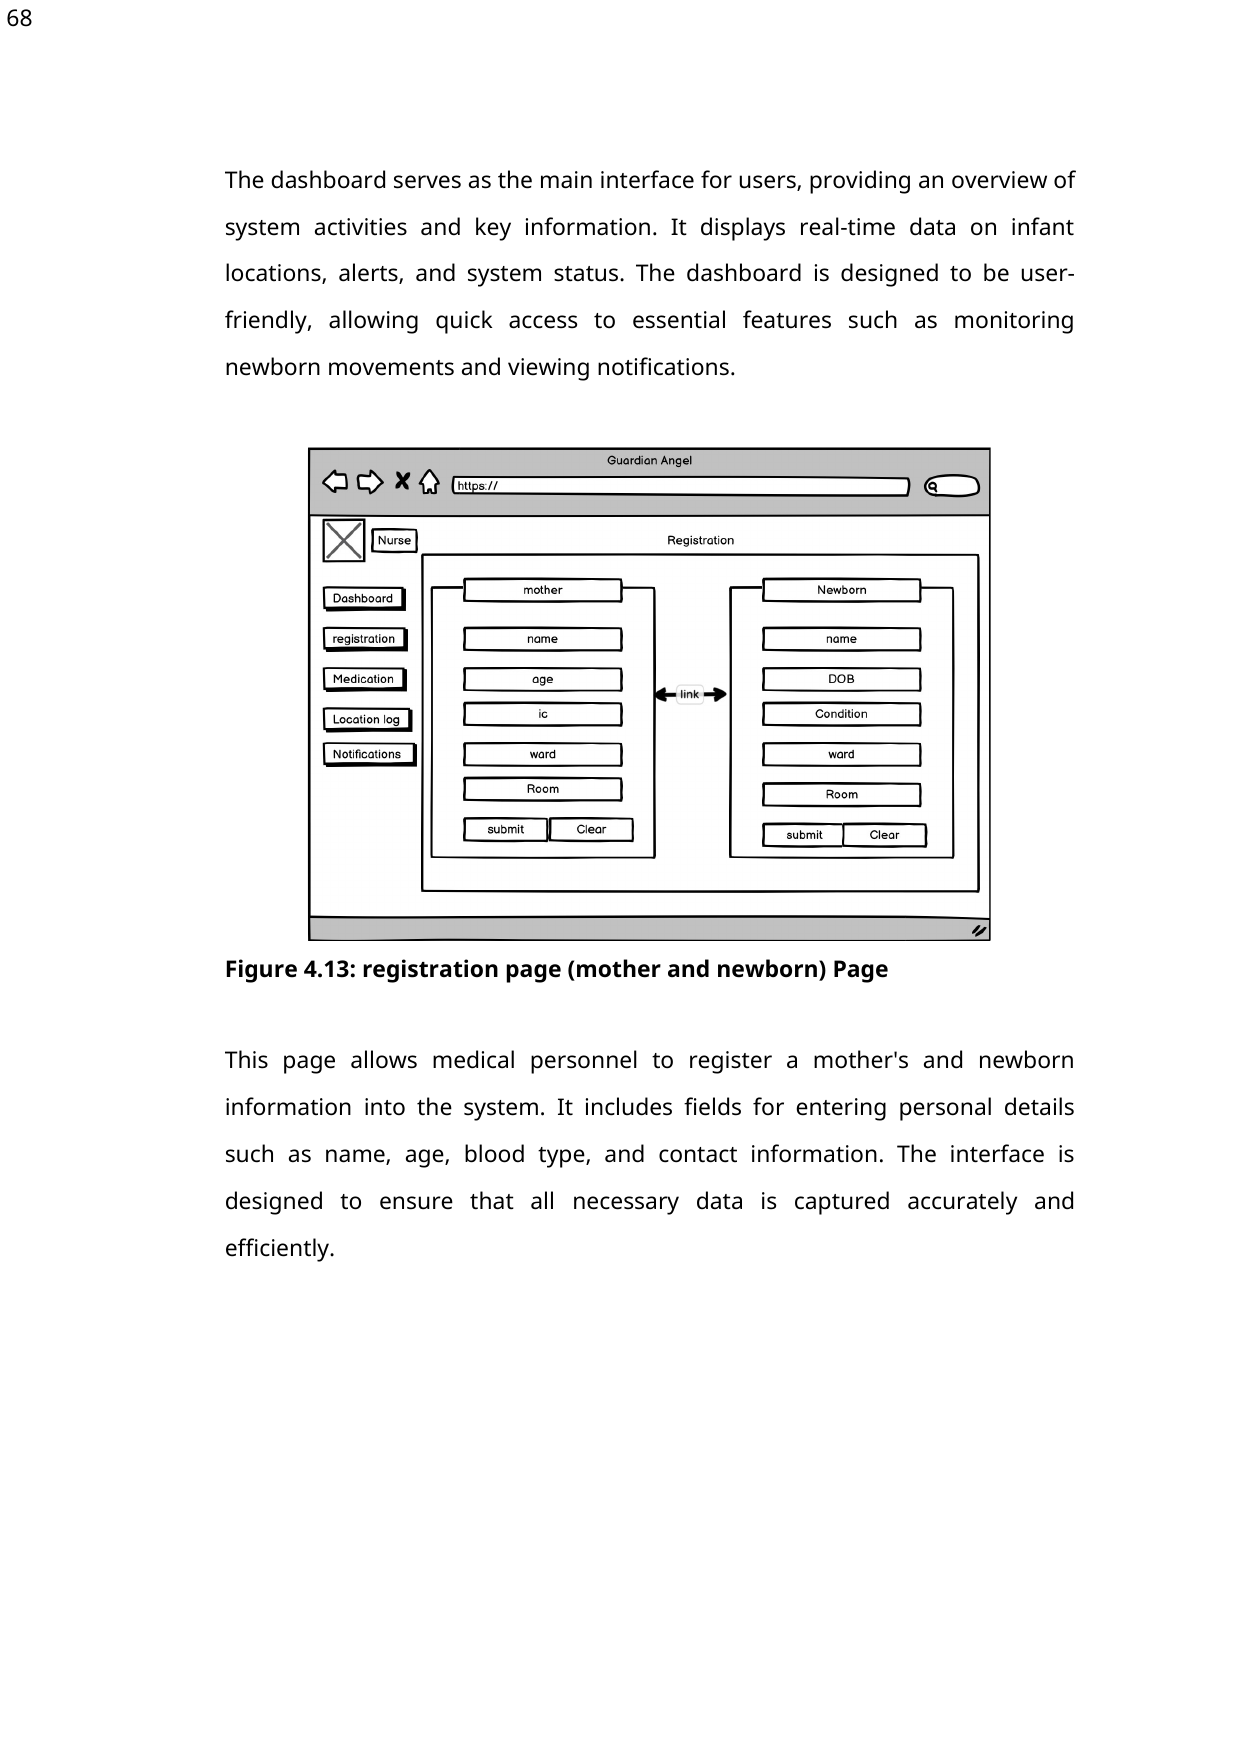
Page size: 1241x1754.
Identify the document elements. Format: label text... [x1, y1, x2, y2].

picture [307, 447, 991, 941]
text This page allows medical personnel to register a mother's and newborn information into the system. It includes fields for entering personal details such as name, age, blood type, and contact information. The interface is designed to ensure that all necessary data is captured accurately and efficiently. [224, 1044, 1076, 1263]
text The dashboard serves as the main interface for users, providing an overview of system activities and key information. It displays real-time data on infant locations, alerts, and system status. The dashboard is designed to be user-friendly, allowing quick access to essential features such as monitoring newborn movements and viewing notifications. [224, 164, 1076, 382]
